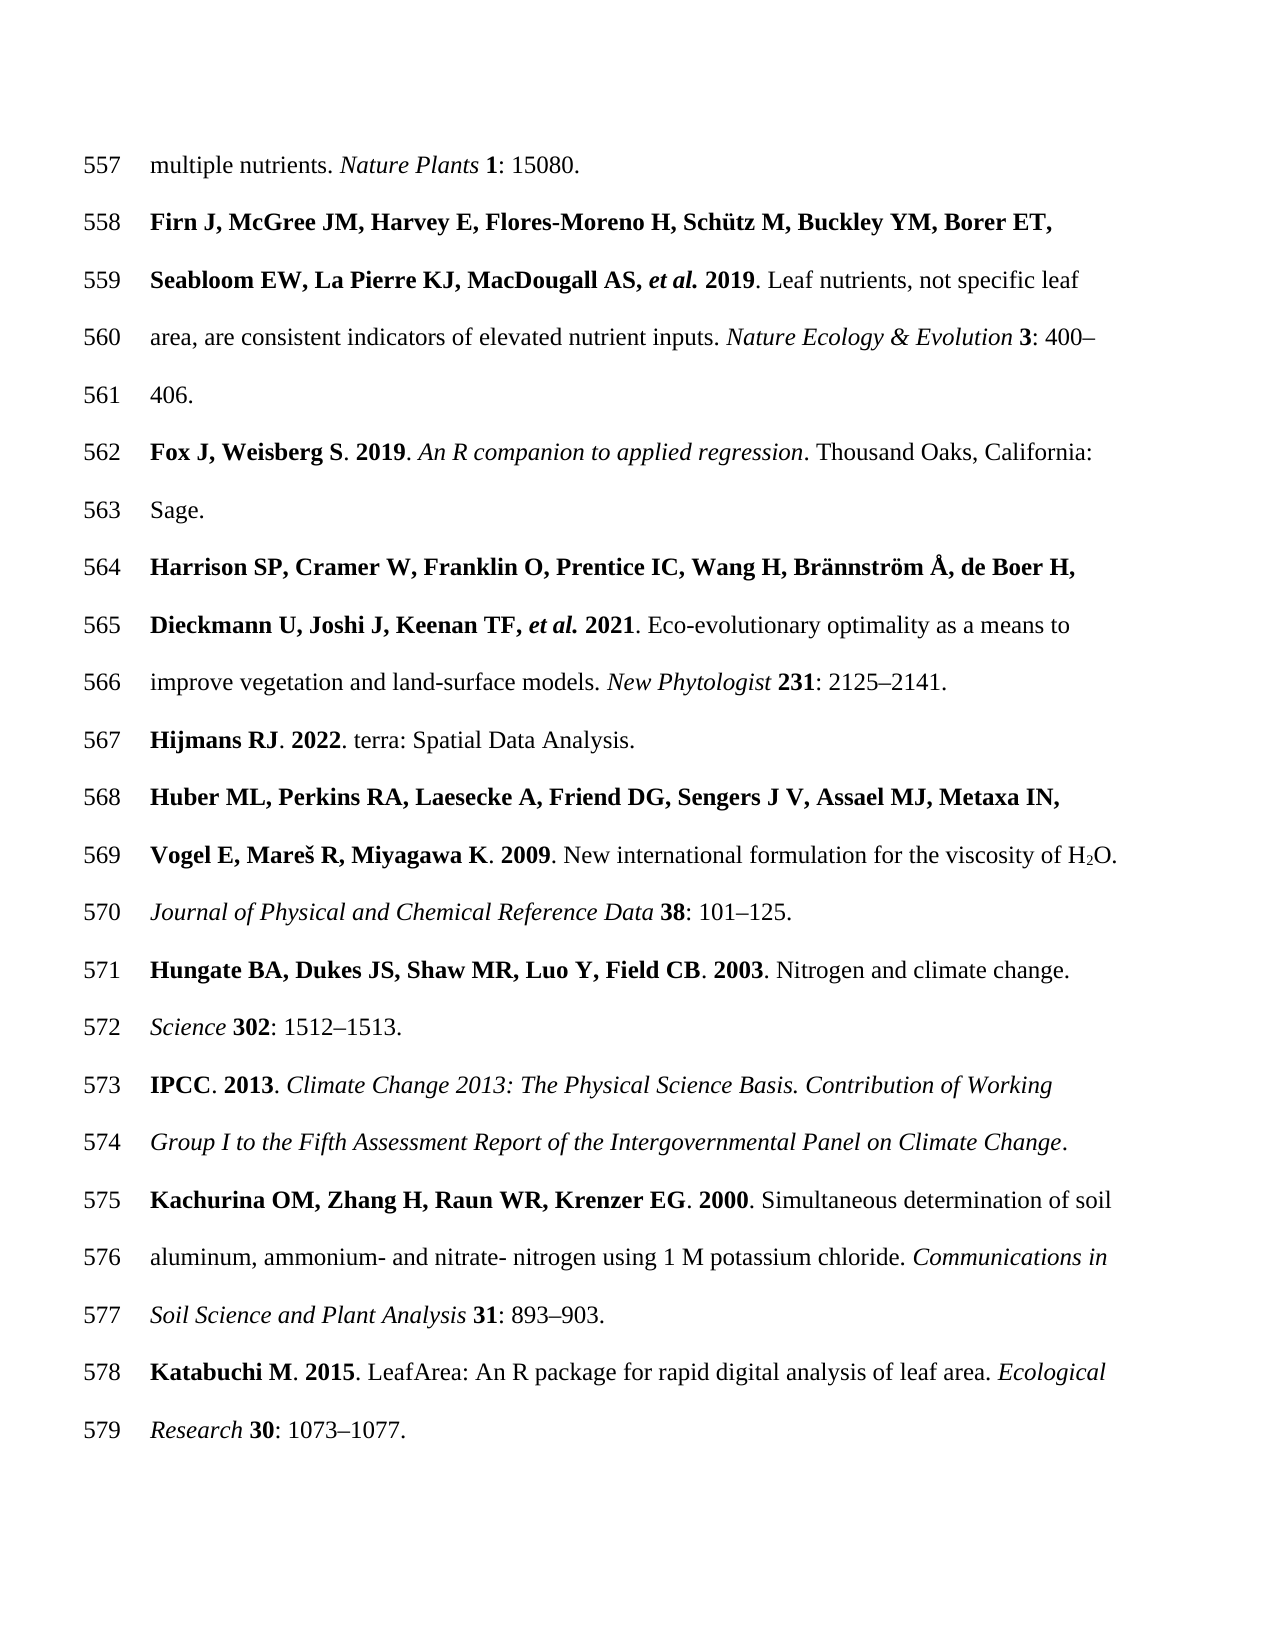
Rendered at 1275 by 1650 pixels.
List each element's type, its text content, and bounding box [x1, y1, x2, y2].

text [150, 150, 1125, 179]
text Huber ML, Perkins RA, Laesecke A, Friend DG, Sengers J V, Assael MJ, Metaxa IN, Vogel E, Mareš R, Miyagawa K. 2009. New international formulation for the viscosity of H2O. Journal of Physical and Chemical Reference Data 38: 101–125. [150, 782, 1125, 926]
text Fox J, Weisberg S. 2019. An R companion to applied regression. Thousand Oaks, California: Sage. [150, 437, 1125, 524]
text Kachurina OM, Zhang H, Raun WR, Krenzer EG. 2000. Simultaneous determination of soil aluminum, ammonium- and nitrate- nitrogen using 1 M potassium chloride. Communications in Soil Science and Plant Analysis 31: 893–903. [150, 1185, 1125, 1329]
text IPCC. 2013. Climate Change 2013: The Physical Science Basis. Contribution of Working Group I to the Fifth Assessment Report of the Intergovernmental Panel on Climate Change. [150, 1070, 1125, 1156]
text Harrison SP, Cramer W, Franklin O, Prentice IC, Wang H, Brännström Å, de Boer H, Dieckmann U, Joshi J, Keenan TF, et al. 2021. Eco-evolutionary optimality as a means to improve vegetation and land-surface models. New Phytologist 231: 2125–2141. [150, 552, 1125, 696]
text Katabuchi M. 2015. LeafArea: An R package for rapid digital analysis of leaf area. Ecological Research 30: 1073–1077. [150, 1357, 1125, 1444]
text Hungate BA, Dukes JS, Shaw MR, Luo Y, Field CB. 2003. Nitrogen and climate change. Science 302: 1512–1513. [150, 955, 1125, 1041]
text Firn J, McGree JM, Harvey E, Flores-Moreno H, Schütz M, Buckley YM, Borer ET, Seabloom EW, La Pierre KJ, MacDougall AS, et al. 2019. Leaf nutrients, not specific leaf area, are consistent indicators of elevated nutrient inputs. Nature Ecology & Evolution 3: 400–406. [150, 207, 1125, 409]
text Hijmans RJ. 2022. terra: Spatial Data Analysis. [150, 725, 1125, 754]
